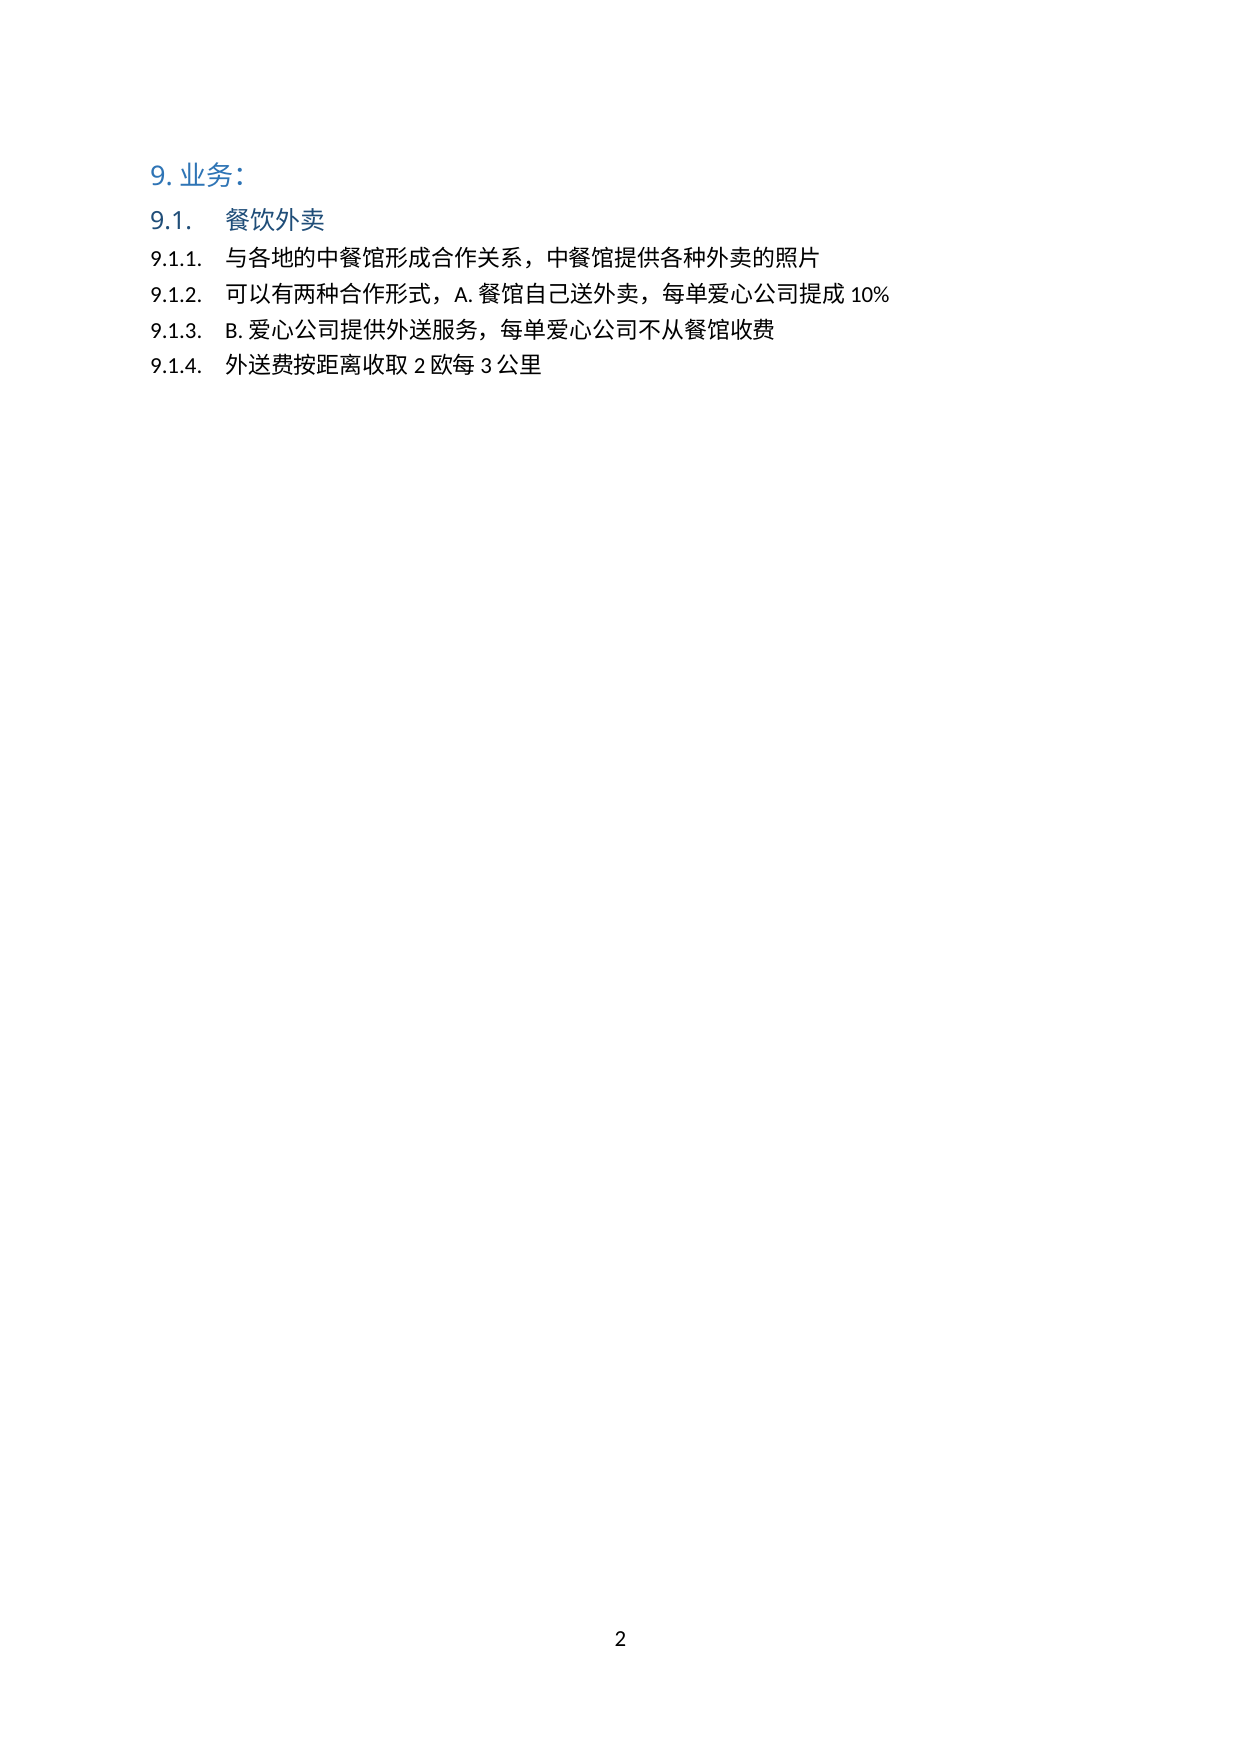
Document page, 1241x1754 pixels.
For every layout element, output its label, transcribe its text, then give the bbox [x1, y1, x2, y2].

list B. 爱心公司提供外送服务，每单爱心公司不从餐馆收费 [150, 312, 1090, 345]
subtitle 餐饮外卖 [150, 201, 1090, 237]
subtitle 业务： [150, 154, 1090, 193]
list 可以有两种合作形式，A. 餐馆自己送外卖，每单爱心公司提成10% [150, 276, 1090, 309]
list 与各地的中餐馆形成合作关系，中餐馆提供各种外卖的照片 [150, 240, 1090, 273]
list 外送费按距离收取 2欧每3公里 [150, 347, 1090, 381]
